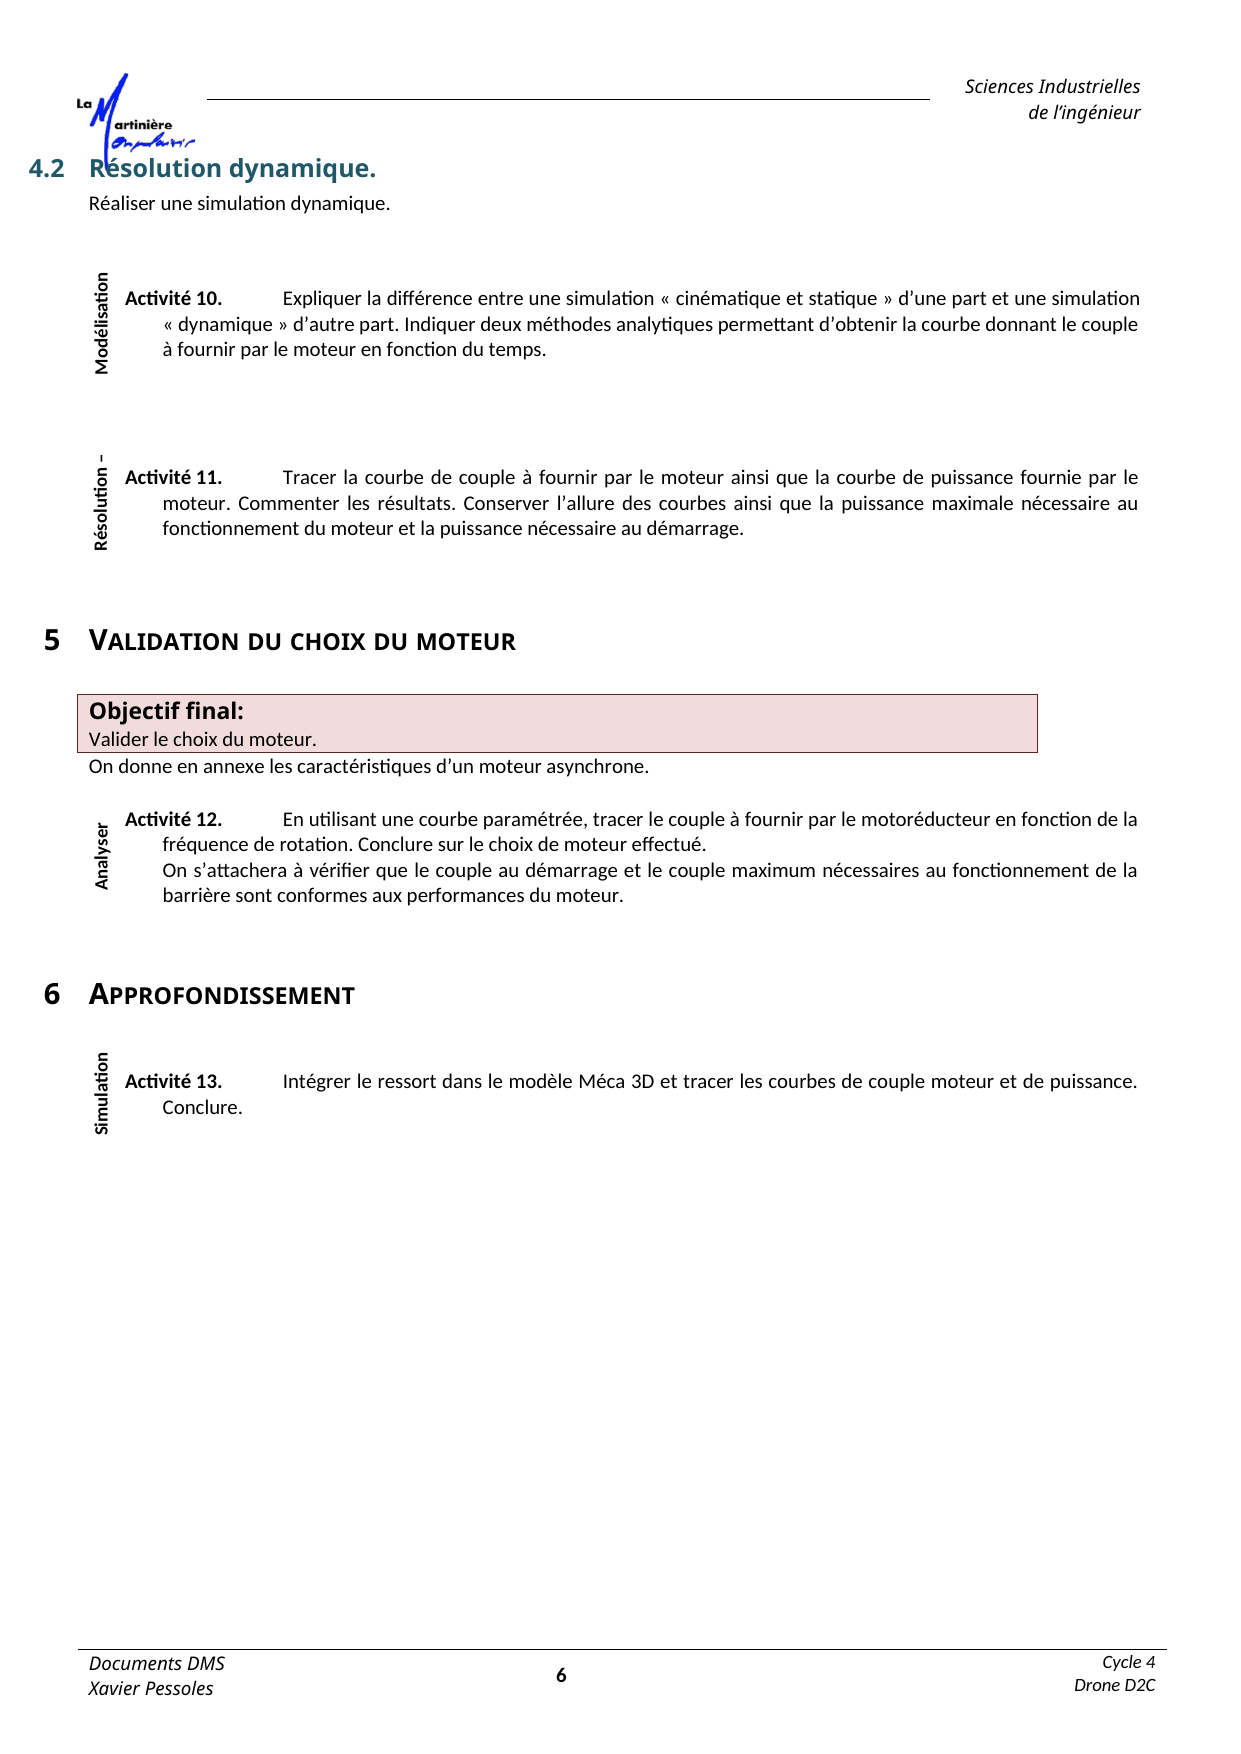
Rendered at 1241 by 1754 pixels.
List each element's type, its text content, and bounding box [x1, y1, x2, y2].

table_header Objectif final: Valider le choix du moteur. [78, 695, 1037, 752]
table_header Expliquer la différence entre une simulation « cinématique et statique » d’une part et une simulation « dynamique » d’autre part. Indiquer deux méthodes analytiques permettant d’obtenir la courbe donnant le couple à fournir par le moteur en fonction du temps. [124, 249, 1152, 398]
table_header En utilisant une courbe paramétrée, tracer le couple à fournir par le motoréducteur en fonction de la fréquence de rotation. Conclure sur le choix de moteur effectué. On s’attachera à vérifier que le couple au démarrage et le couple maximum nécessaires au fonctionnement de la barrière sont conformes aux performances du moteur. [124, 782, 1152, 932]
subtitle Validation du choix du moteur [44, 619, 1152, 659]
table_header Résolution – Simulation [78, 428, 124, 578]
subtitle Approfondissement [44, 973, 1152, 1013]
text Réaliser une simulation dynamique. [89, 190, 1152, 216]
text On donne en annexe les caractéristiques d’un moteur asynchrone. [89, 753, 1152, 778]
table_header Tracer la courbe de couple à fournir par le moteur ainsi que la courbe de puissance fournie par le moteur. Commenter les résultats. Conserver l’allure des courbes ainsi que la puissance maximale nécessaire au fonctionnement du moteur et la puissance nécessaire au démarrage. [124, 428, 1152, 578]
table_header Modélisation [78, 249, 124, 398]
table_header Intégrer le ressort dans le modèle Méca 3D et tracer les courbes de couple moteur et de puissance. Conclure. [124, 1019, 1152, 1169]
table_header Simulation [78, 1019, 124, 1169]
picture [77, 73, 195, 151]
table_header Analyser [78, 782, 124, 932]
subtitle Résolution dynamique. [29, 151, 1152, 185]
